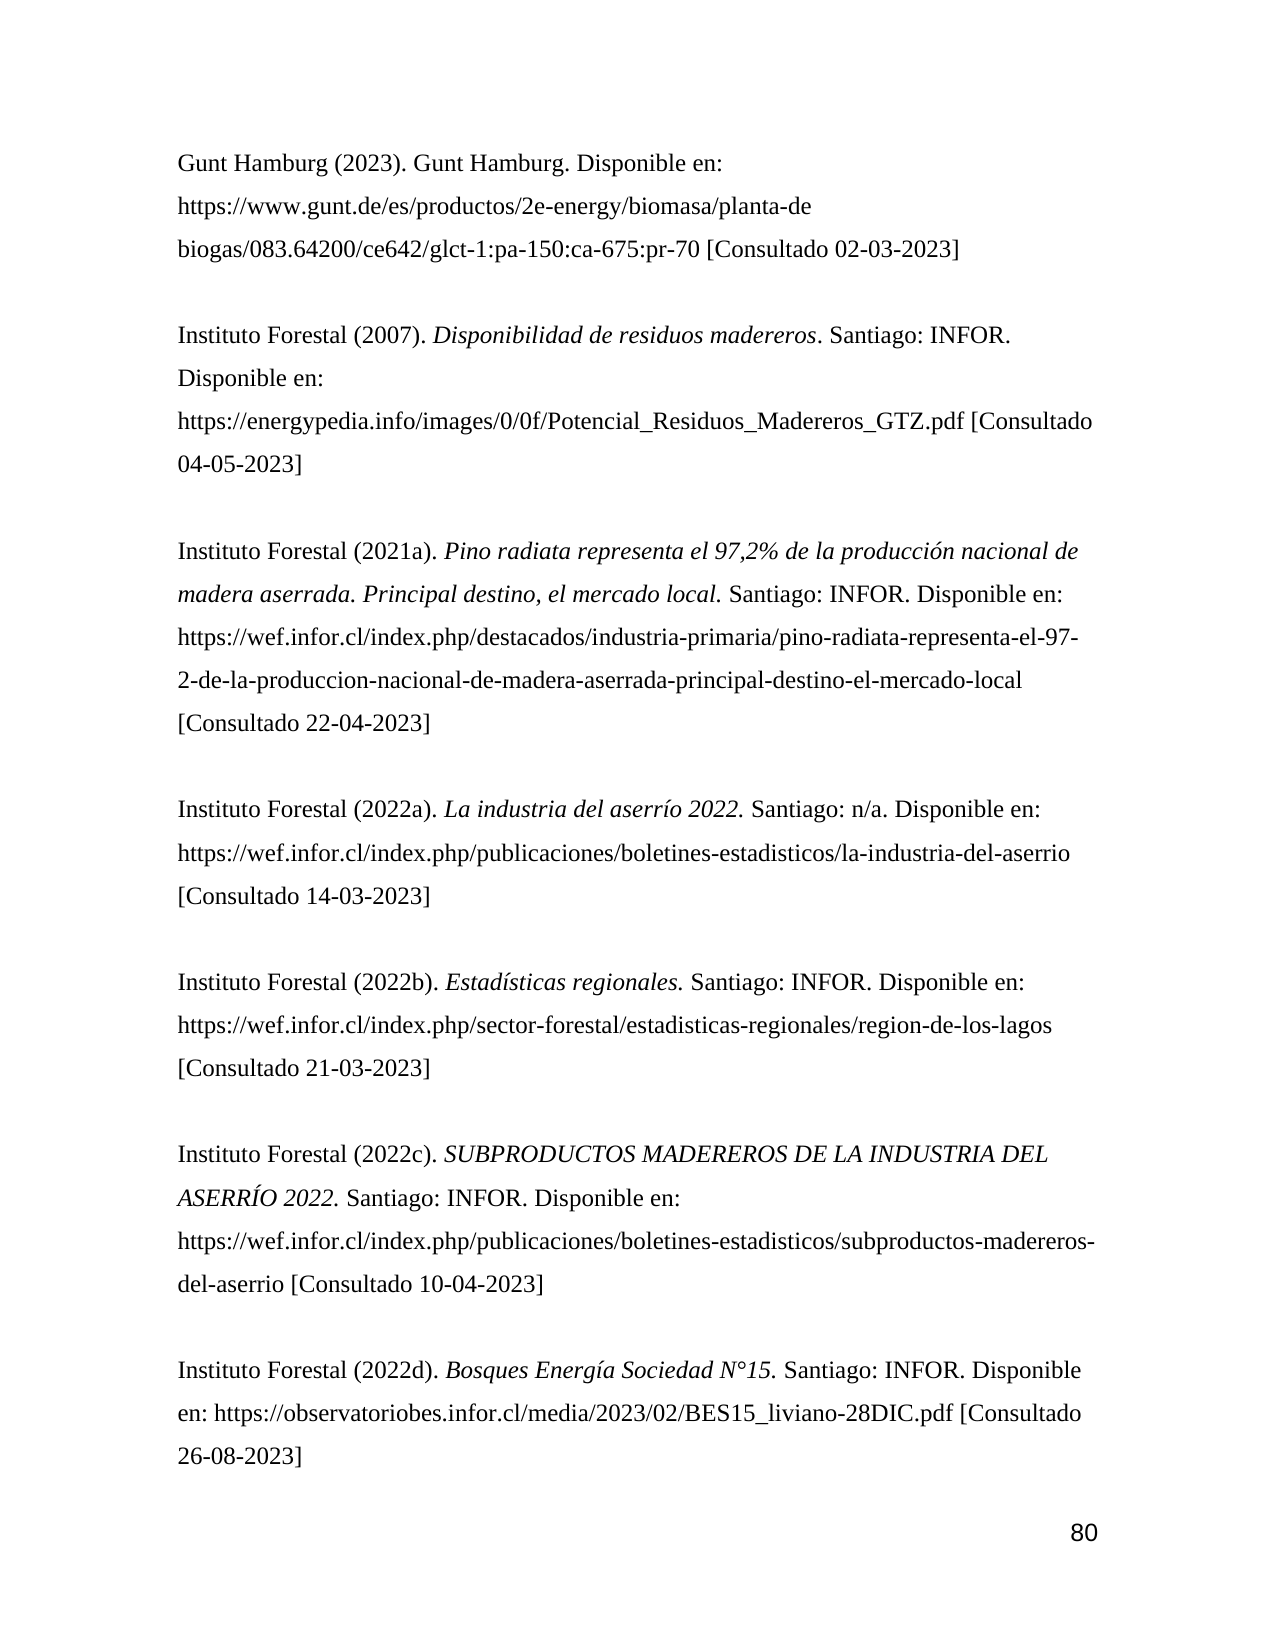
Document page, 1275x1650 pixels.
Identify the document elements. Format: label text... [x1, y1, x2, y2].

text Instituto Forestal (2022b). Estadísticas regionales. Santiago: INFOR. Disponible en: https://wef.infor.cl/index.php/sector-forestal/estadisticas-regionales/region-de-los-lagos [Consultado 21-03-2023] [177, 967, 1098, 1082]
text Instituto Forestal (2022a). La industria del aserrío 2022. Santiago: n/a. Disponible en: https://wef.infor.cl/index.php/publicaciones/boletines-estadisticos/la-industria-del-aserrio [Consultado 14-03-2023] [177, 794, 1098, 909]
text Gunt Hamburg (2023). Gunt Hamburg. Disponible en: https://www.gunt.de/es/productos/2e-energy/biomasa/planta-de biogas/083.64200/ce642/glct-1:pa-150:ca-675:pr-70 [Consultado 02-03-2023] [177, 148, 1098, 263]
text Instituto Forestal (2022c). SUBPRODUCTOS MADEREROS DE LA INDUSTRIA DEL ASERRÍO 2022. Santiago: INFOR. Disponible en: https://wef.infor.cl/index.php/publicaciones/boletines-estadisticos/subproductos-madereros-del-aserrio [Consultado 10-04-2023] [177, 1139, 1098, 1298]
text Instituto Forestal (2007). Disponibilidad de residuos madereros. Santiago: INFOR. Disponible en: https://energypedia.info/images/0/0f/Potencial_Residuos_Madereros_GTZ.pdf [Consultado 04-05-2023] [177, 320, 1098, 478]
text Instituto Forestal (2021a). Pino radiata representa el 97,2% de la producción nacional de madera aserrada. Principal destino, el mercado local. Santiago: INFOR. Disponible en: https://wef.infor.cl/index.php/destacados/industria-primaria/pino-radiata-representa-el-97-2-de-la-produccion-nacional-de-madera-aserrada-principal-destino-el-mercado-local [Consultado 22-04-2023] [177, 536, 1098, 737]
text Instituto Forestal (2022d). Bosques Energía Sociedad N°15. Santiago: INFOR. Disponible en: https://observatoriobes.infor.cl/media/2023/02/BES15_liviano-28DIC.pdf [Consultado 26-08-2023] [177, 1355, 1098, 1470]
